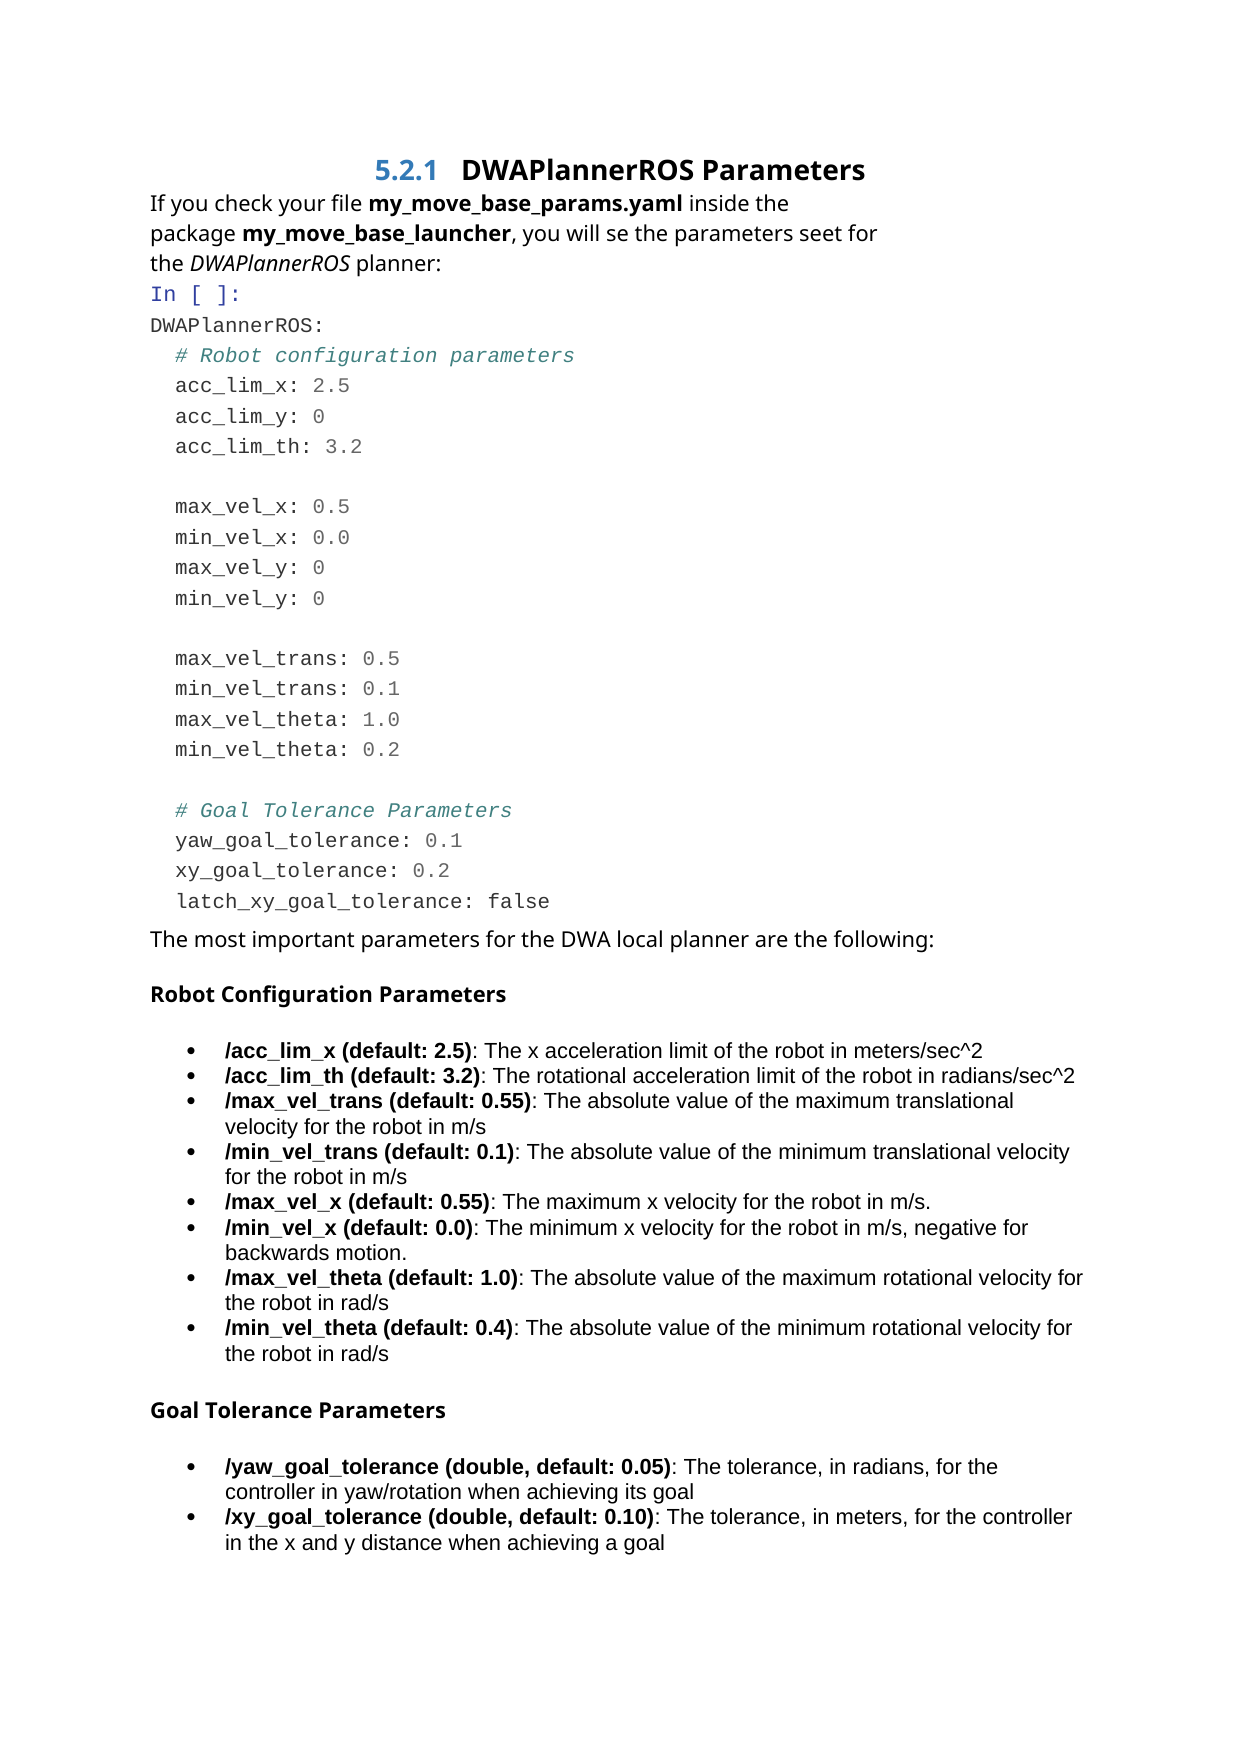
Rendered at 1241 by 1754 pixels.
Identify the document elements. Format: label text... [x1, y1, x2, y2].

text DWAPlannerROS: [150, 308, 1090, 338]
text min_vel_trans: 0.1 [150, 672, 1090, 702]
text Goal Tolerance Parameters [150, 1395, 1090, 1425]
list /acc_lim_th (default: 3.2): The rotational acceleration limit of the robot in radians/sec^2 [187, 1063, 1090, 1088]
text yaw_goal_tolerance: 0.1 [150, 823, 1090, 854]
list /min_vel_x (default: 0.0): The minimum x velocity for the robot in m/s, negative for backwards motion. [187, 1214, 1090, 1265]
list /max_vel_theta (default: 1.0): The absolute value of the maximum rotational velocity for the robot in rad/s [187, 1265, 1090, 1315]
text xy_goal_tolerance: 0.2 [150, 854, 1090, 884]
text acc_lim_x: 2.5 [150, 369, 1090, 399]
text In [ ]: [150, 278, 1090, 308]
text 5.2.1 DWAPlannerROS Parameters [150, 150, 1090, 188]
text max_vel_y: 0 [150, 551, 1090, 581]
text max_vel_trans: 0.5 [150, 641, 1090, 672]
text Robot Configuration Parameters [150, 979, 1090, 1009]
text max_vel_theta: 1.0 [150, 702, 1090, 732]
list /max_vel_x (default: 0.55): The maximum x velocity for the robot in m/s. [187, 1189, 1090, 1214]
text acc_lim_y: 0 [150, 399, 1090, 429]
text min_vel_y: 0 [150, 581, 1090, 611]
text min_vel_x: 0.0 [150, 520, 1090, 551]
text If you check your file my_move_base_params.yaml inside the package my_move_base_launcher, you will se the parameters seet for the DWAPlannerROS planner: [150, 188, 1090, 278]
list /xy_goal_tolerance (double, default: 0.10): The tolerance, in meters, for the controller in the x and y distance when achieving a goal [187, 1504, 1090, 1555]
text min_vel_theta: 0.2 [150, 732, 1090, 763]
list /min_vel_theta (default: 0.4): The absolute value of the minimum rotational velocity for the robot in rad/s [187, 1315, 1090, 1366]
text # Goal Tolerance Parameters [150, 793, 1090, 823]
text acc_lim_th: 3.2 [150, 429, 1090, 459]
list /yaw_goal_tolerance (double, default: 0.05): The tolerance, in radians, for the controller in yaw/rotation when achieving its goal [187, 1454, 1090, 1504]
text max_vel_x: 0.5 [150, 490, 1090, 520]
text The most important parameters for the DWA local planner are the following: [150, 924, 1090, 954]
text latch_xy_goal_tolerance: false [150, 884, 1090, 914]
text # Robot configuration parameters [150, 338, 1090, 369]
list /max_vel_trans (default: 0.55): The absolute value of the maximum translational velocity for the robot in m/s [187, 1088, 1090, 1139]
list /acc_lim_x (default: 2.5): The x acceleration limit of the robot in meters/sec^2 [187, 1038, 1090, 1063]
list /min_vel_trans (default: 0.1): The absolute value of the minimum translational velocity for the robot in m/s [187, 1139, 1090, 1189]
